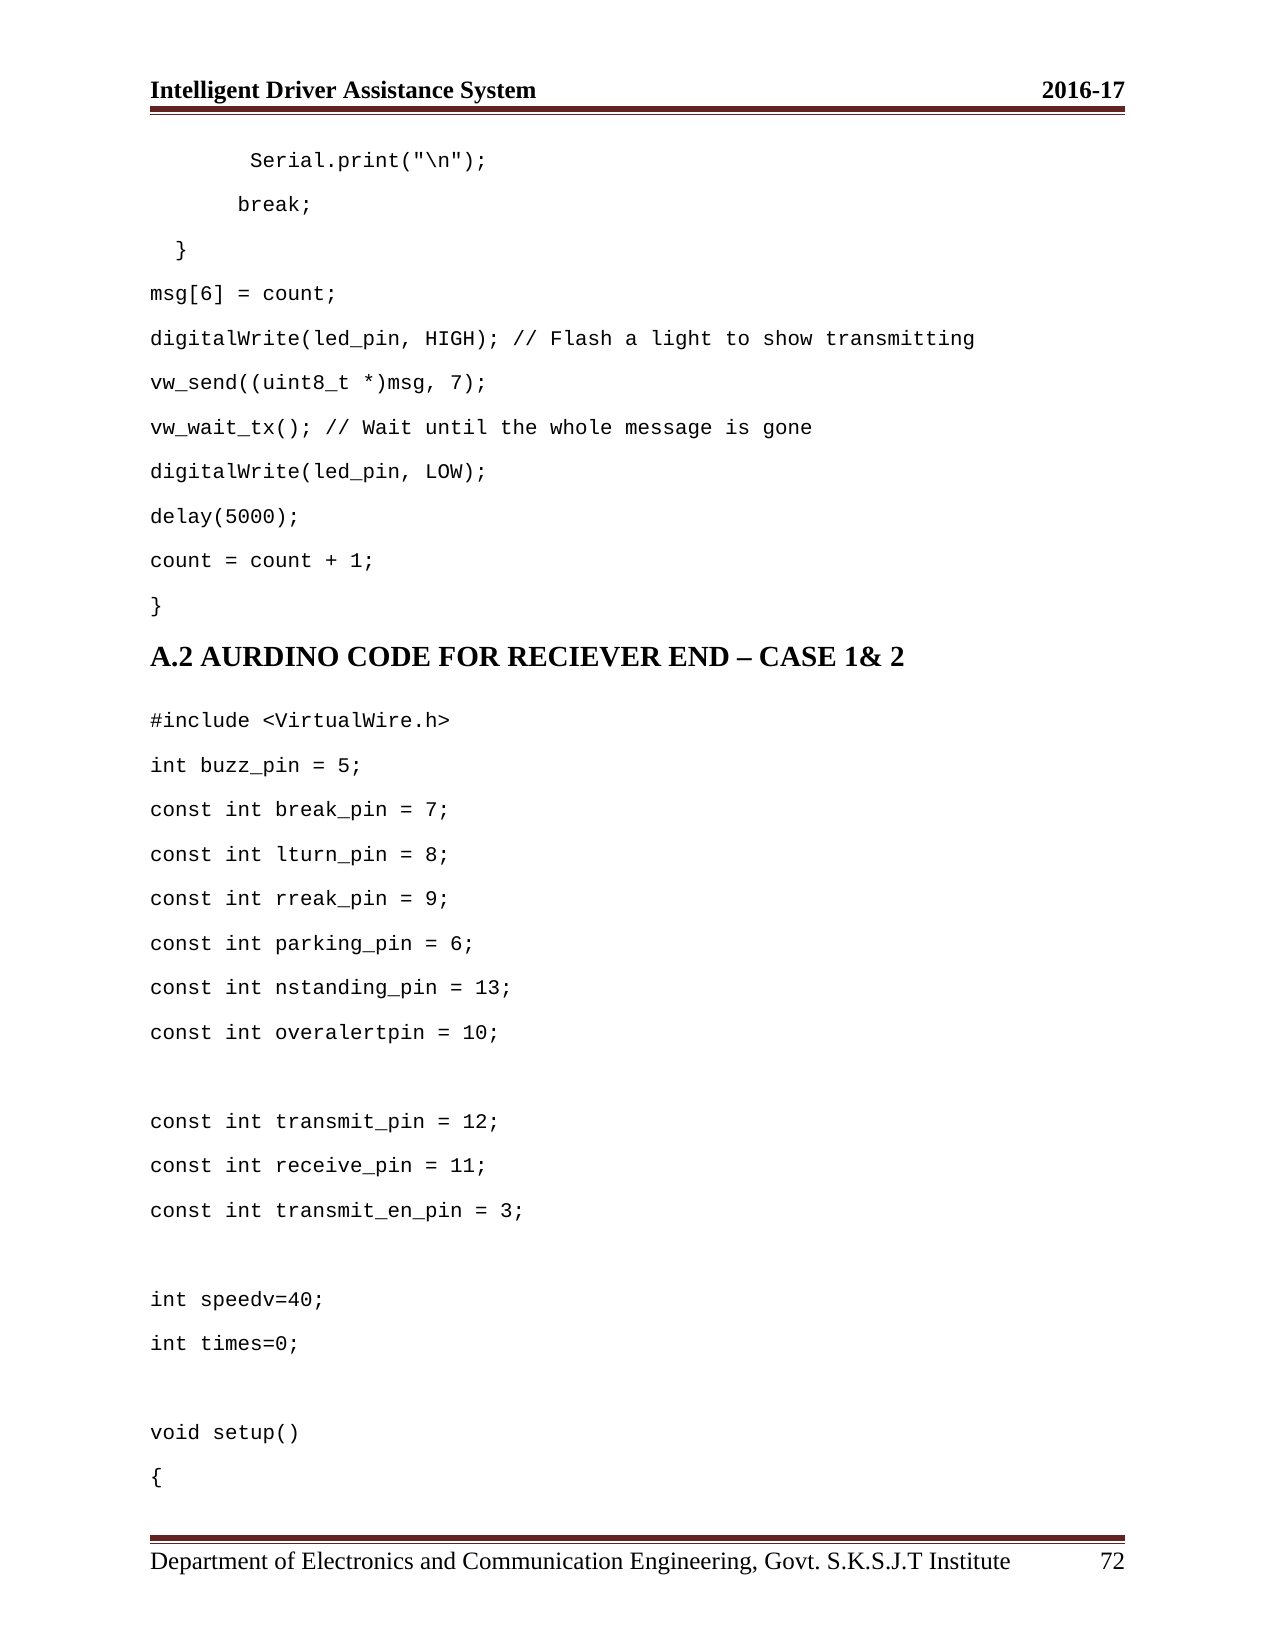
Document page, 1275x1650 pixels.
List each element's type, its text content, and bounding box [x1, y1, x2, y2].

text int speedv=40; [150, 1289, 1125, 1312]
text const int rreak_pin = 9; [150, 888, 1125, 912]
text void setup() [150, 1422, 1125, 1446]
text const int lturn_pin = 8; [150, 844, 1125, 867]
text const int overalertpin = 10; [150, 1022, 1125, 1045]
text vw_wait_tx(); // Wait until the whole message is gone [150, 417, 1125, 441]
text int times=0; [150, 1333, 1125, 1357]
text const int receive_pin = 11; [150, 1155, 1125, 1179]
text delay(5000); [150, 506, 1125, 529]
text digitalWrite(led_pin, HIGH); // Flash a light to show transmitting [150, 328, 1125, 352]
text const int parking_pin = 6; [150, 933, 1125, 956]
text } [150, 239, 1125, 263]
text break; [150, 194, 1125, 218]
text const int transmit_pin = 12; [150, 1111, 1125, 1134]
text const int break_pin = 7; [150, 799, 1125, 823]
text const int transmit_en_pin = 3; [150, 1200, 1125, 1223]
text digitalWrite(led_pin, LOW); [150, 461, 1125, 485]
text vw_send((uint8_t *)msg, 7); [150, 372, 1125, 396]
text { [150, 1467, 1125, 1490]
text } [150, 595, 1125, 618]
text Serial.print("\n"); [150, 150, 1125, 174]
text A.2 AURDINO CODE FOR RECIEVER END – CASE 1& 2 [150, 639, 1125, 673]
text msg[6] = count; [150, 283, 1125, 307]
text const int nstanding_pin = 13; [150, 977, 1125, 1001]
text count = count + 1; [150, 550, 1125, 574]
text int buzz_pin = 5; [150, 755, 1125, 778]
text #include <VirtualWire.h> [150, 710, 1125, 734]
